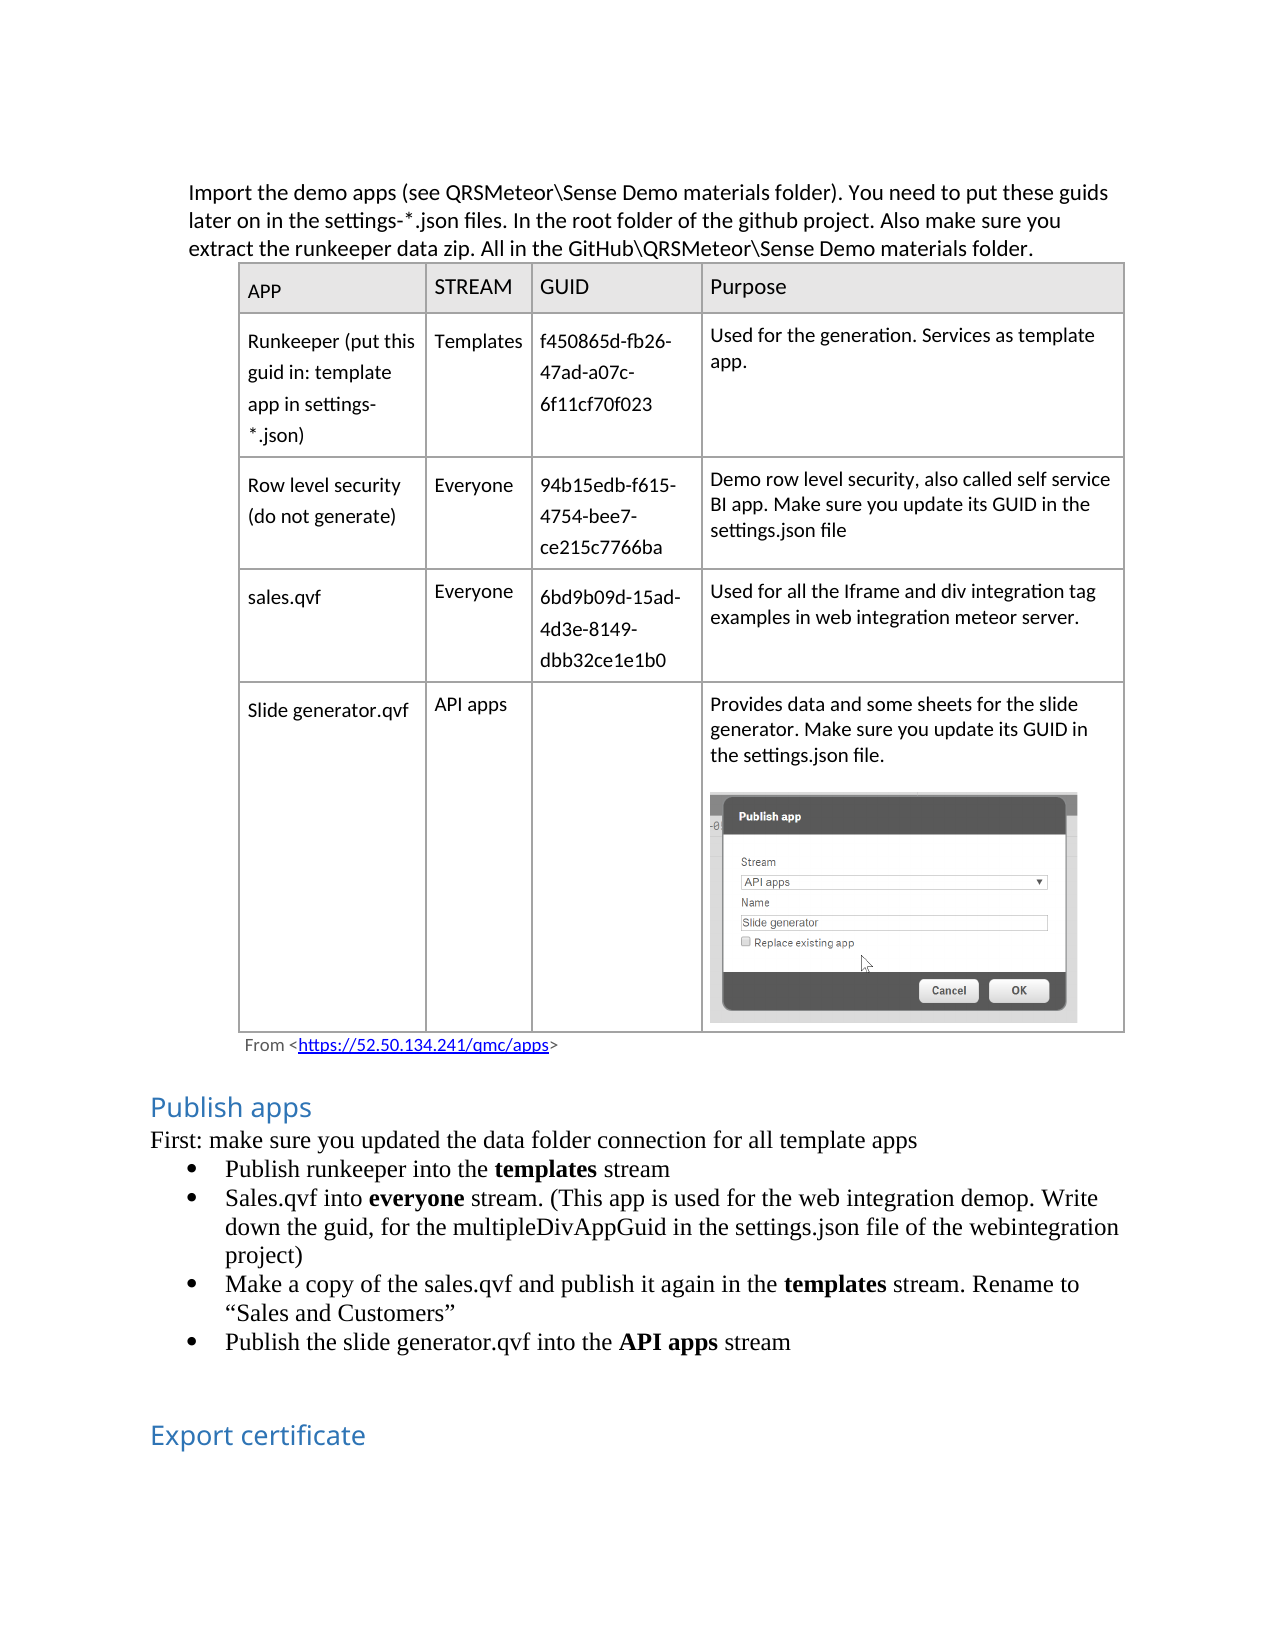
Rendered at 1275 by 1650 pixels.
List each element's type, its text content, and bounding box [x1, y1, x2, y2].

table_cell Templates [427, 314, 531, 456]
table_header STREAM [427, 264, 531, 312]
list Make a copy of the sales.qvf and publish it again in the templates stream. Rename to “Sales and Customers” [187, 1269, 1125, 1327]
table_cell API apps [427, 683, 531, 1031]
table_header GUID [533, 264, 701, 312]
table_cell 94b15edb-f615-4754-bee7-ce215c7766ba [533, 458, 701, 568]
list Publish the slide generator.qvf into the API apps stream [187, 1327, 1125, 1355]
table_cell Used for the generation. Services as template app. [703, 314, 1123, 456]
table_cell Used for all the Iframe and div integration tag examples in web integration meteor server. [703, 570, 1123, 681]
text First: make sure you updated the data folder connection for all template apps [150, 1125, 1125, 1154]
list Publish runkeeper into the templates stream [187, 1154, 1125, 1183]
table_cell Demo row level security, also called self service BI app. Make sure you update its GUID in the settings.json file [703, 458, 1123, 568]
list Sales.qvf into everyone stream. (This app is used for the web integration demop. Write down the guid, for the multipleDivAppGuid in the settings.json file of the webintegration project) [187, 1183, 1125, 1269]
text Import the demo apps (see QRSMeteor\Sense Demo materials folder). You need to put these guids later on in the settings-*.json files. In the root folder of the github project. Also make sure you extract the runkeeper data zip. All in the GitHub\QRSMeteor\Sense Demo materials folder. [188, 178, 1125, 262]
table_cell Runkeeper (put this guid in: template app in settings-*.json) [240, 314, 425, 456]
subtitle Publish apps [150, 1088, 1125, 1125]
subtitle Export certificate [150, 1416, 1125, 1453]
table_header Purpose [703, 264, 1123, 312]
table_cell 6bd9b09d-15ad-4d3e-8149-dbb32ce1e1b0 [533, 570, 701, 681]
table_cell Everyone [427, 458, 531, 568]
table_cell Provides data and some sheets for the slide generator. Make sure you update its GUID in the settings.json file. [703, 683, 1123, 1031]
picture [710, 792, 1078, 1023]
table_cell Everyone [427, 570, 531, 681]
table_cell f450865d-fb26-47ad-a07c-6f11cf70f023 [533, 314, 701, 456]
table_cell sales.qvf [240, 570, 425, 681]
table_header APP [240, 264, 425, 312]
table_cell Slide generator.qvf [240, 683, 425, 1031]
table_cell [533, 683, 701, 1031]
table_cell Row level security (do not generate) [240, 458, 425, 568]
text From <https://52.50.134.241/qmc/apps> [244, 1033, 1125, 1056]
